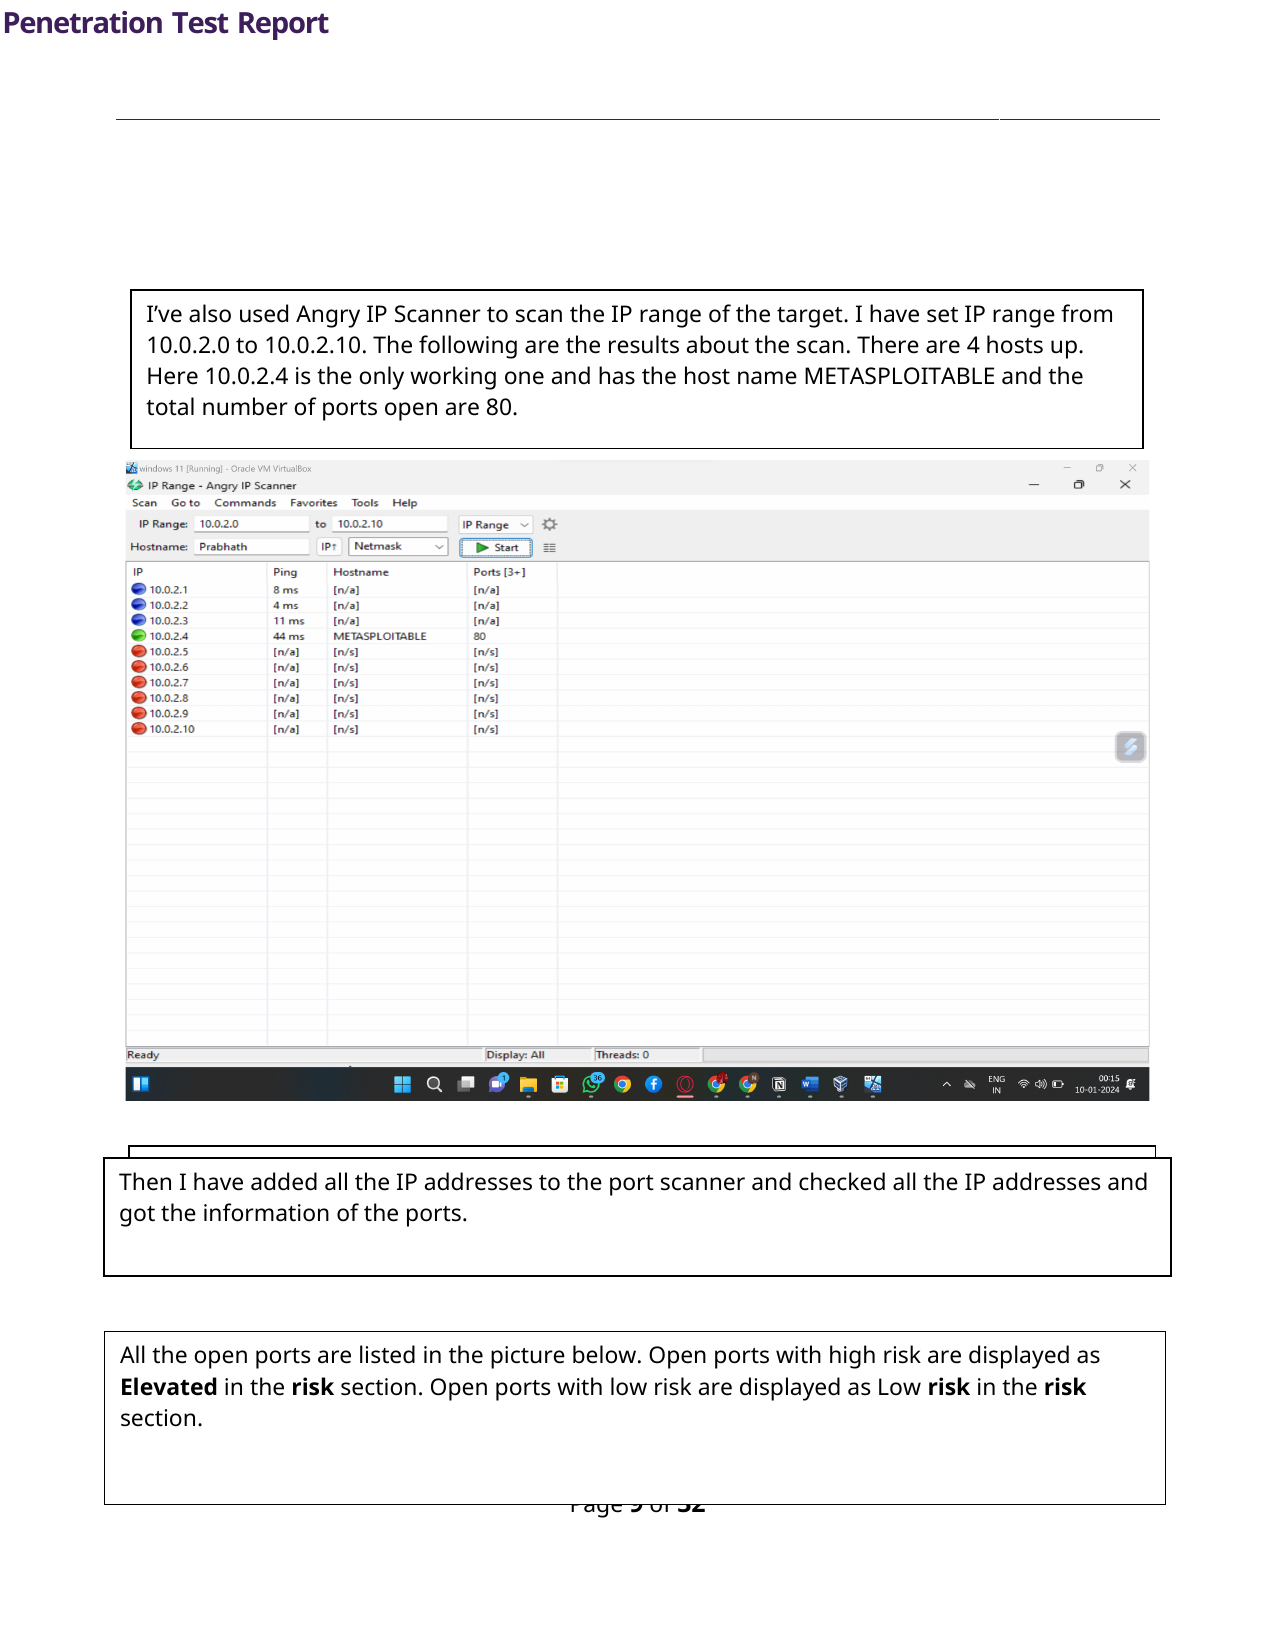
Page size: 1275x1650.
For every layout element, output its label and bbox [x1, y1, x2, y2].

picture [125, 460, 1150, 1101]
